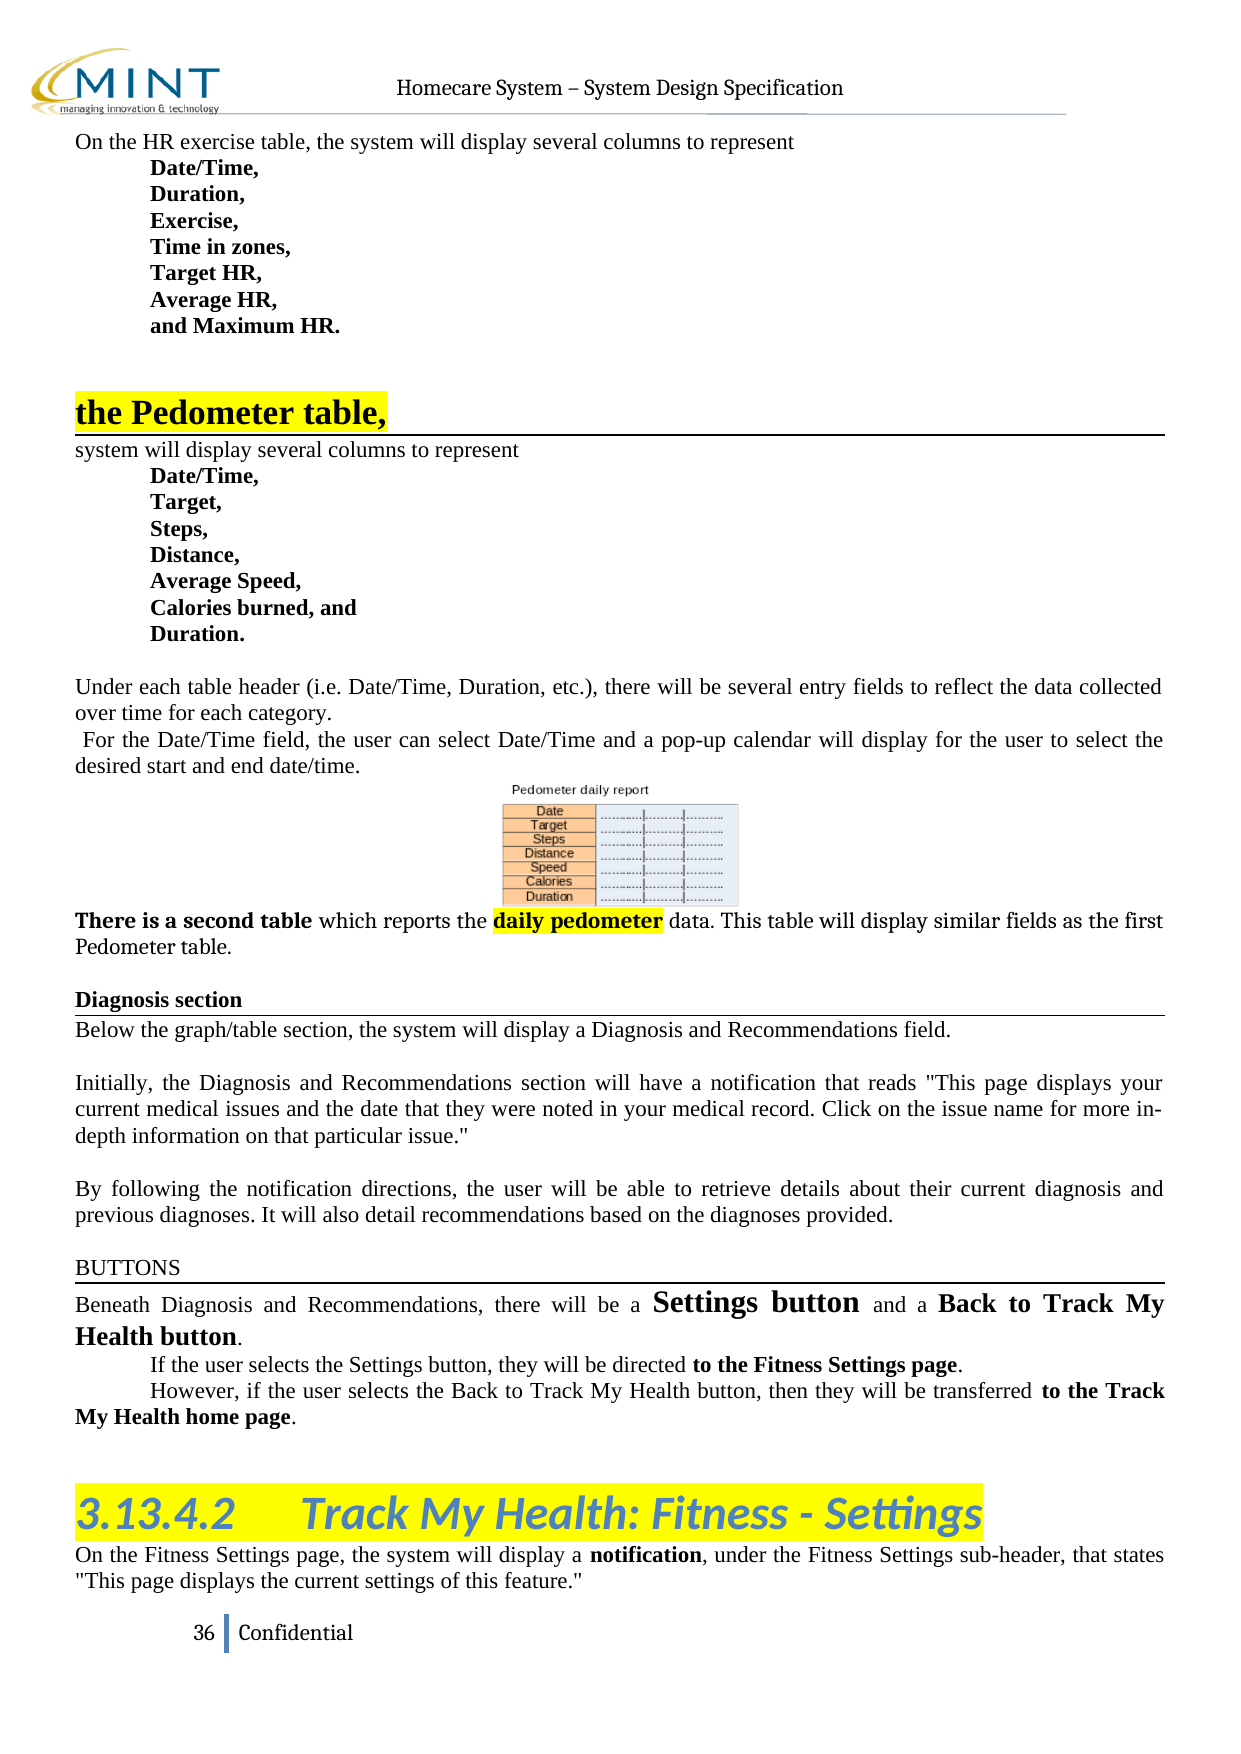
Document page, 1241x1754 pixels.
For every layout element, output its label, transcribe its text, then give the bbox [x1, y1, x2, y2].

text However, if the user selects the Back to Track My Health button, then they will be transferred to the Track My Health home page. [75, 1377, 1165, 1430]
text By following the notification directions, the user will be able to retrieve details about their current diagnosis and previous diagnoses. It will also detail recommendations based on the diagnoses provided. [75, 1174, 1165, 1227]
text Steps, [150, 515, 1165, 541]
picture [31, 48, 220, 115]
text Beneath Diagnosis and Recommendations, there will be a Settings button and a Back to Track My Health button. [75, 1284, 1165, 1351]
text There is a second table which reports the daily pedometer data. This table will display similar fields as the first Pedometer table. [75, 907, 1165, 960]
text Distance, [150, 541, 1165, 567]
text On the HR exercise table, the system will display several columns to represent [75, 128, 1165, 154]
text system will display several columns to represent [75, 436, 1165, 462]
text Below the graph/table section, the system will display a Diagnosis and Recommendations field. [75, 1016, 1165, 1043]
text Diagnosis section [75, 986, 1165, 1015]
text BUTTONS [75, 1254, 1165, 1282]
text Average Speed, [150, 567, 1165, 594]
text Time in zones, [75, 233, 1165, 259]
text Duration, [75, 180, 1165, 207]
text the Pedometer table, [75, 391, 1165, 434]
text and Maximum HR. [75, 312, 1165, 338]
text Calories burned, and [150, 594, 1165, 620]
text Under each table header (i.e. Date/Time, Duration, etc.), there will be several entry fields to reflect the data collected over time for each category. [75, 673, 1165, 726]
text Date/Time, [75, 462, 1165, 488]
text Date/Time, [75, 154, 1165, 180]
text If the user selects the Settings button, they will be directed to the Fitness Settings page. [75, 1351, 1165, 1377]
text Initially, the Diagnosis and Recommendations section will have a notification that reads "This page displays your current medical issues and the date that they were noted in your medical record. Click on the issue name for more in-depth information on that particular issue." [75, 1069, 1165, 1148]
subtitle Track My Health: Fitness - Settings [75, 1482, 1165, 1541]
text Exercise, [75, 207, 1165, 233]
text Target, [150, 488, 1165, 515]
text For the Date/Time field, the user can select Date/Time and a pop-up calendar will display for the user to select the desired start and end date/time. [75, 726, 1165, 778]
text On the Fitness Settings page, the system will display a notification, under the Fitness Settings sub-header, that states "This page displays the current settings of this feature." [75, 1541, 1165, 1594]
text Target HR, [75, 259, 1165, 286]
text Duration. [150, 620, 1165, 647]
text Average HR, [75, 286, 1165, 312]
